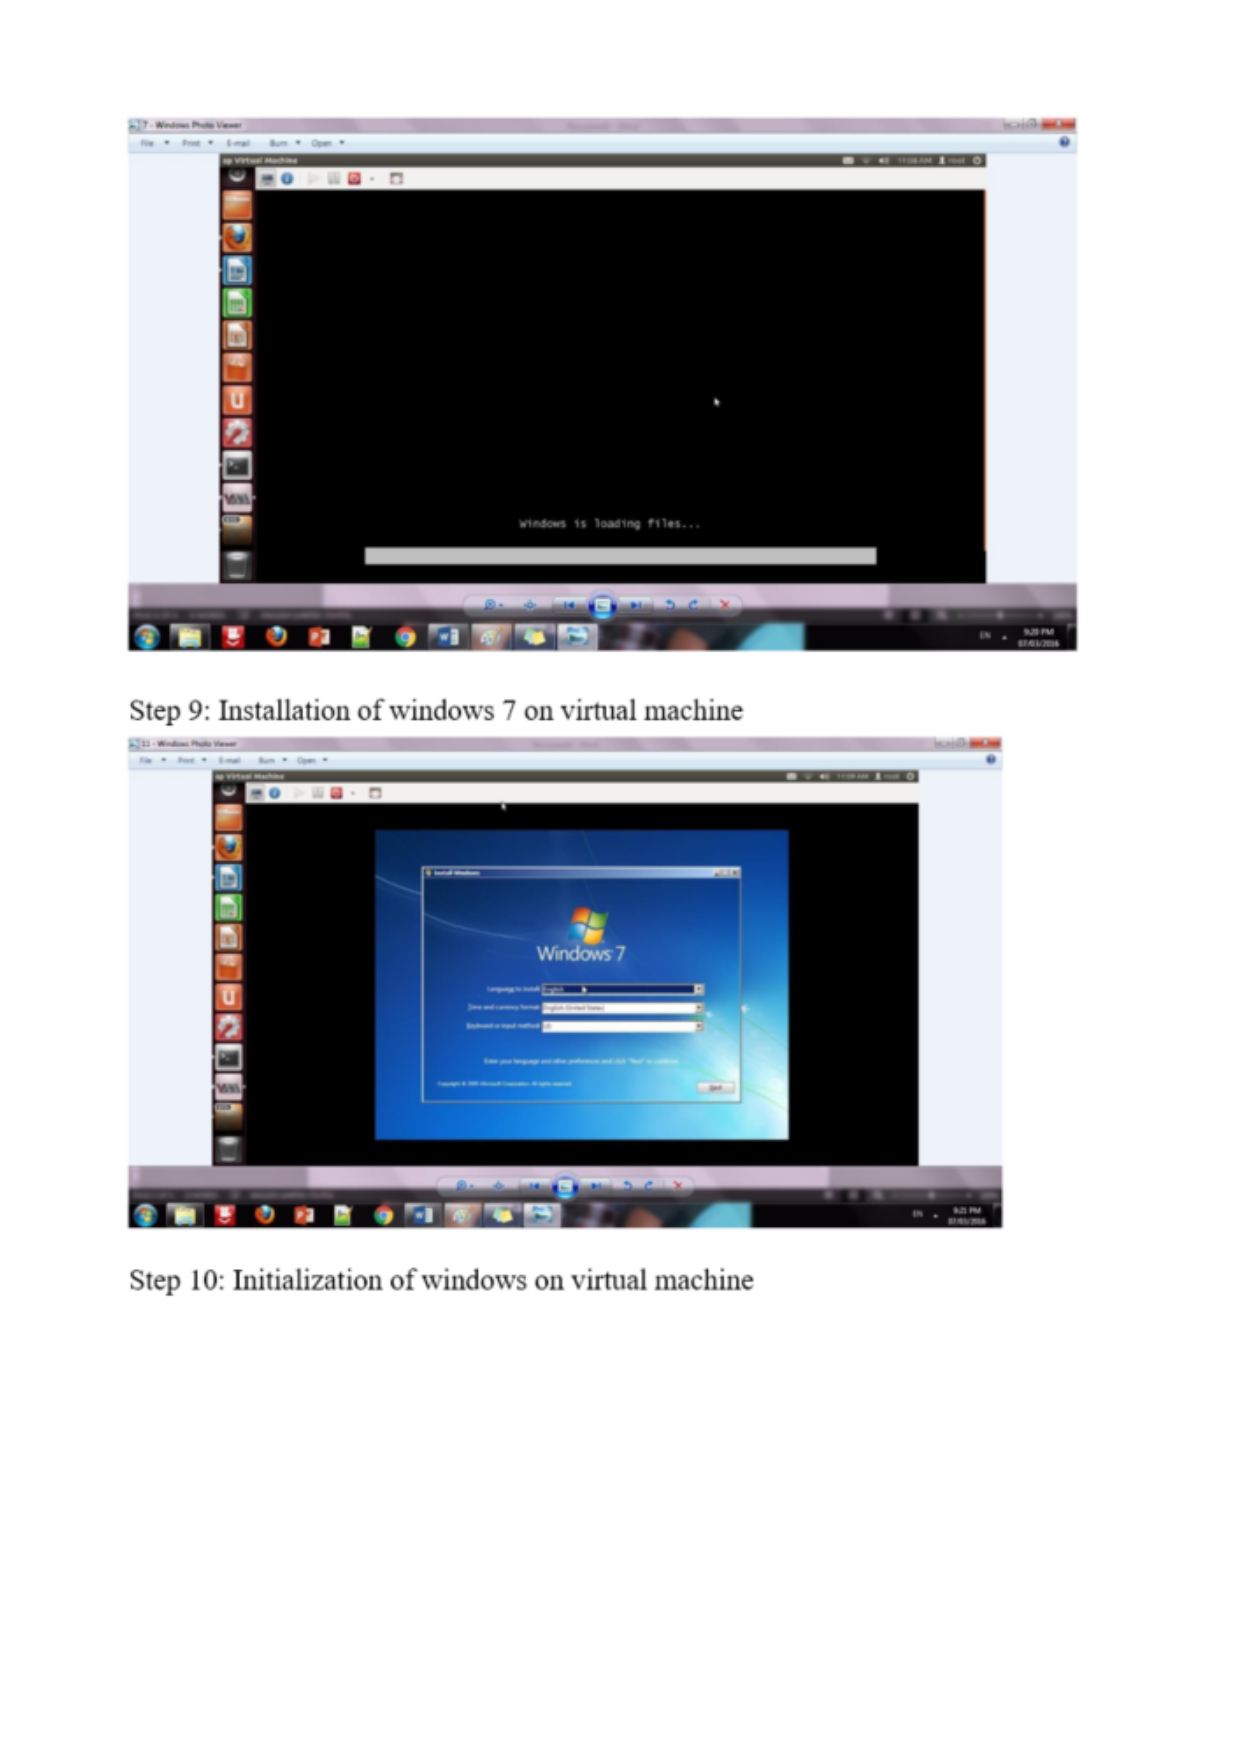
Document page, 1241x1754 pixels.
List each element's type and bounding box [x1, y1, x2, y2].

picture [103, 103, 1107, 1312]
